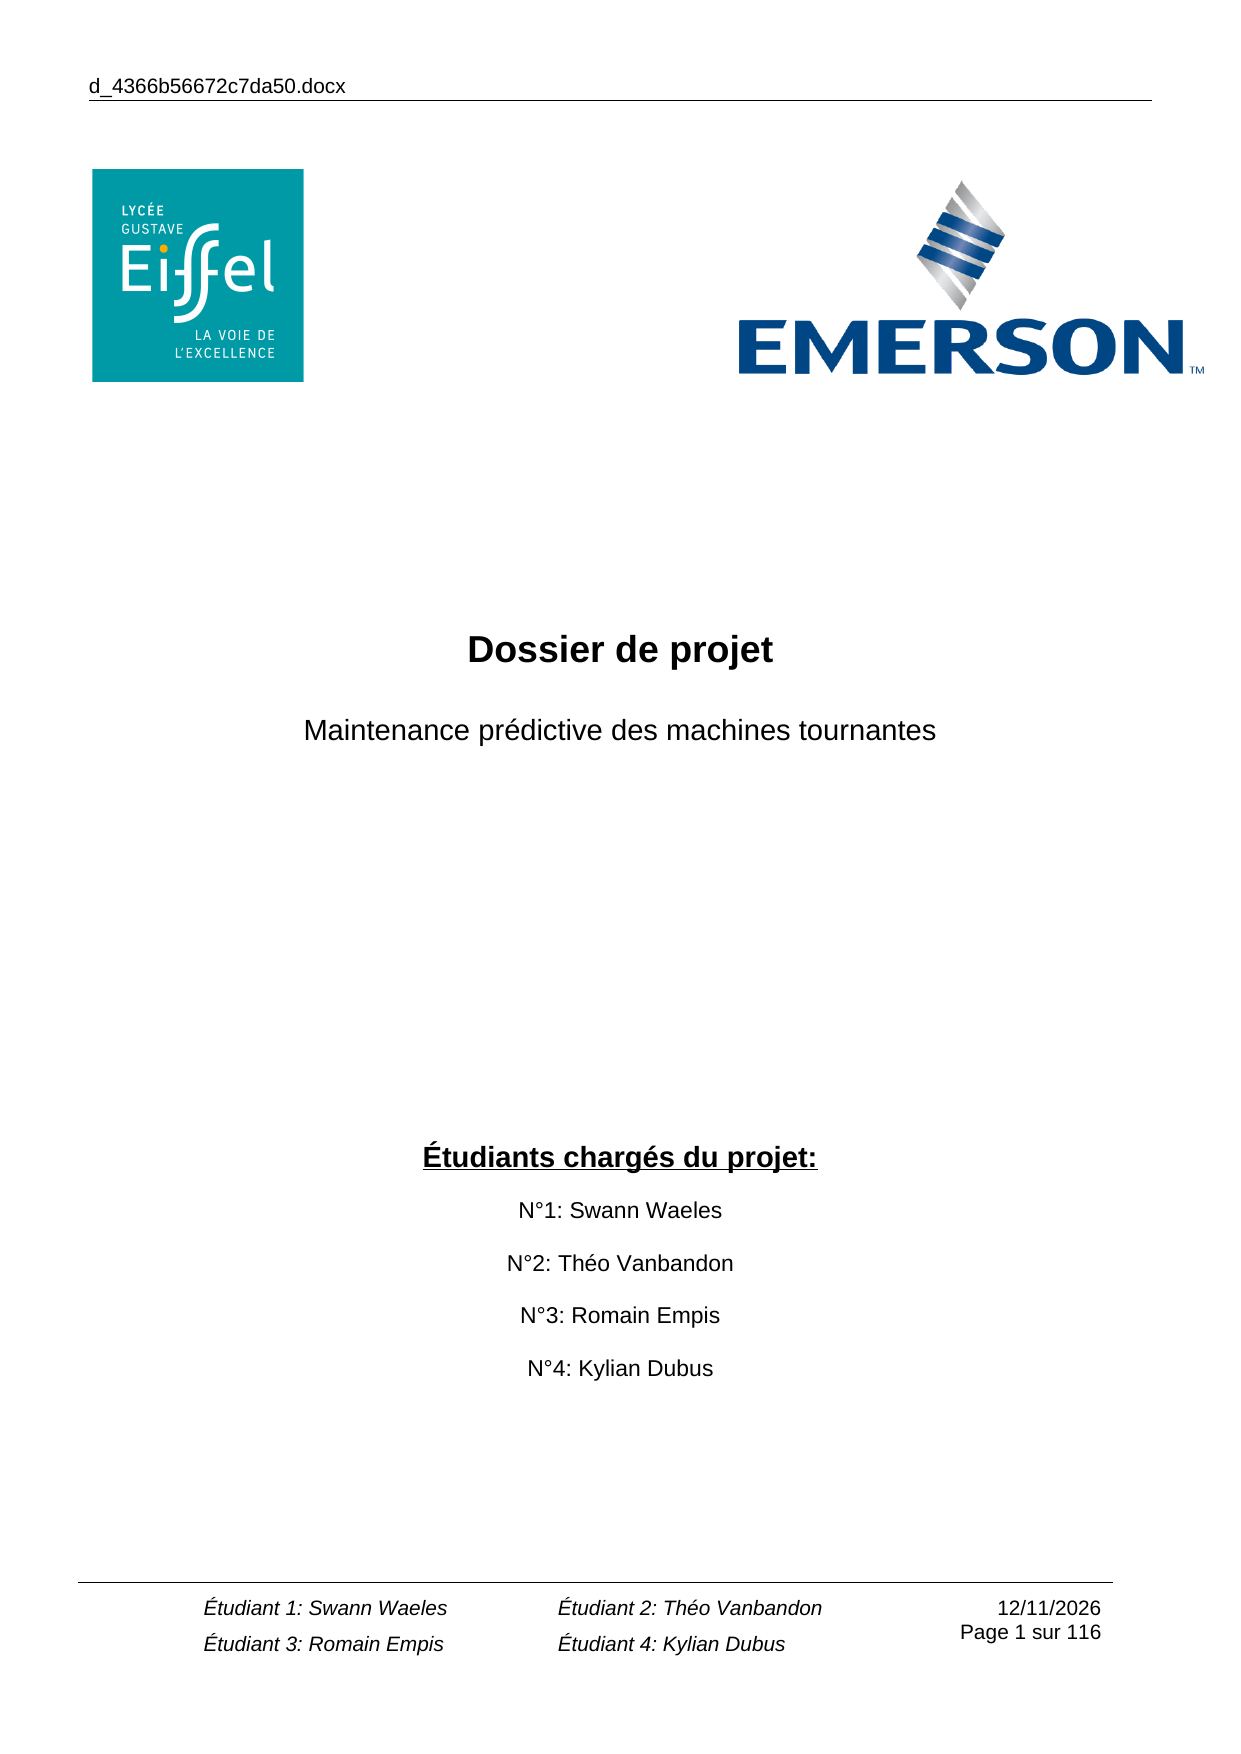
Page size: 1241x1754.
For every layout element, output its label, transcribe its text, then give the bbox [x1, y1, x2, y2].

text N°4: Kylian Dubus [89, 1355, 1152, 1382]
text Étudiants chargés du projet: [89, 1139, 1152, 1173]
text N°2: Théo Vanbandon [89, 1250, 1152, 1276]
text N°1: Swann Waeles [89, 1197, 1152, 1223]
text N°3: Romain Empis [89, 1302, 1152, 1329]
text Dossier de projet [89, 627, 1152, 670]
picture [92, 169, 304, 382]
picture [729, 169, 1213, 382]
text Maintenance prédictive des machines tournantes [89, 713, 1152, 747]
